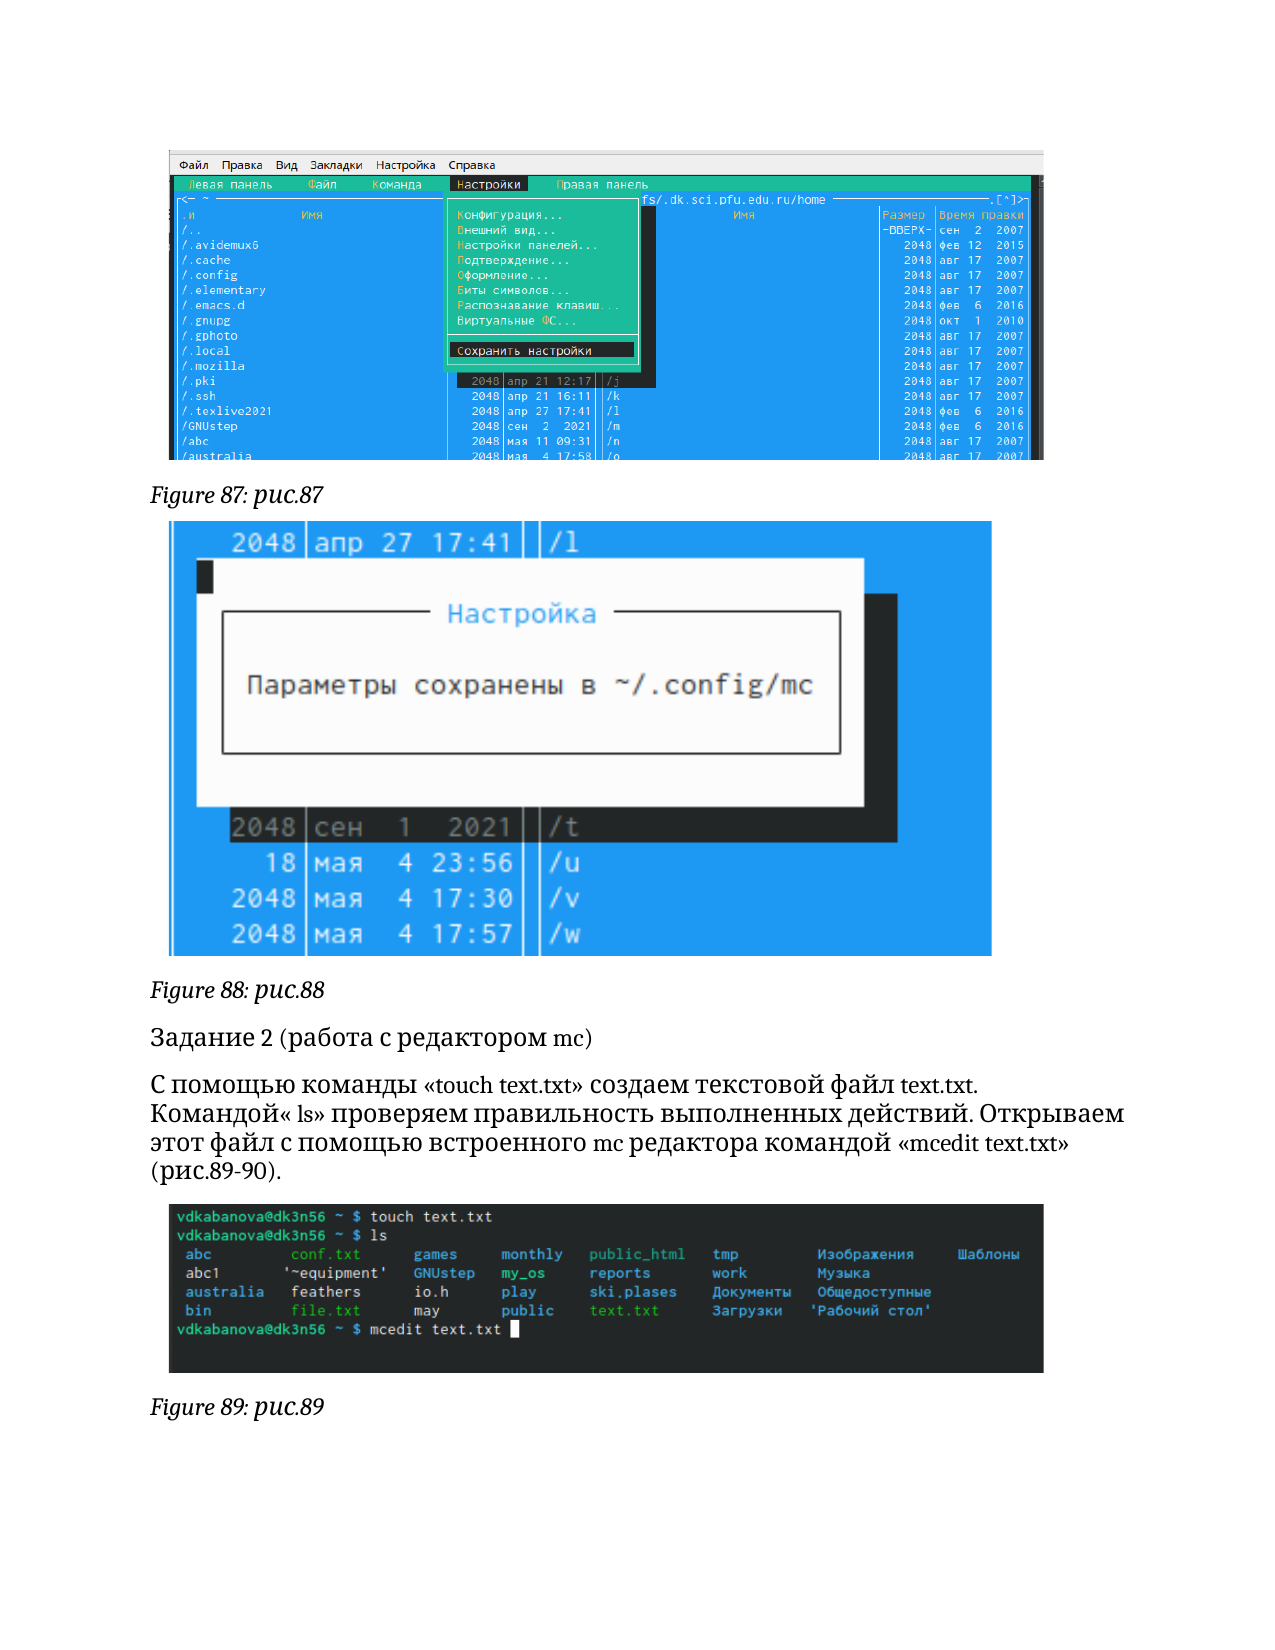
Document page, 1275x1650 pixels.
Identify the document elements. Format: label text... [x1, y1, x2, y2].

text Figure 87: рис.87 [150, 481, 1125, 509]
text Задание 2 (работа с редактором mc) [150, 1023, 1125, 1052]
picture [168, 1204, 1044, 1373]
text С помощью команды «touch text.txt» создаем текстовой файл text.txt. Командой« ls» проверяем правильность выполненных действий. Открываем этот файл с помощью встроенного mc редактора командой «mcedit text.txt» (рис.89-90). [150, 1071, 1125, 1186]
picture [168, 521, 992, 956]
text Figure 88: рис.88 [150, 976, 1125, 1005]
picture [168, 150, 1044, 460]
text Figure 89: рис.89 [150, 1393, 1125, 1422]
